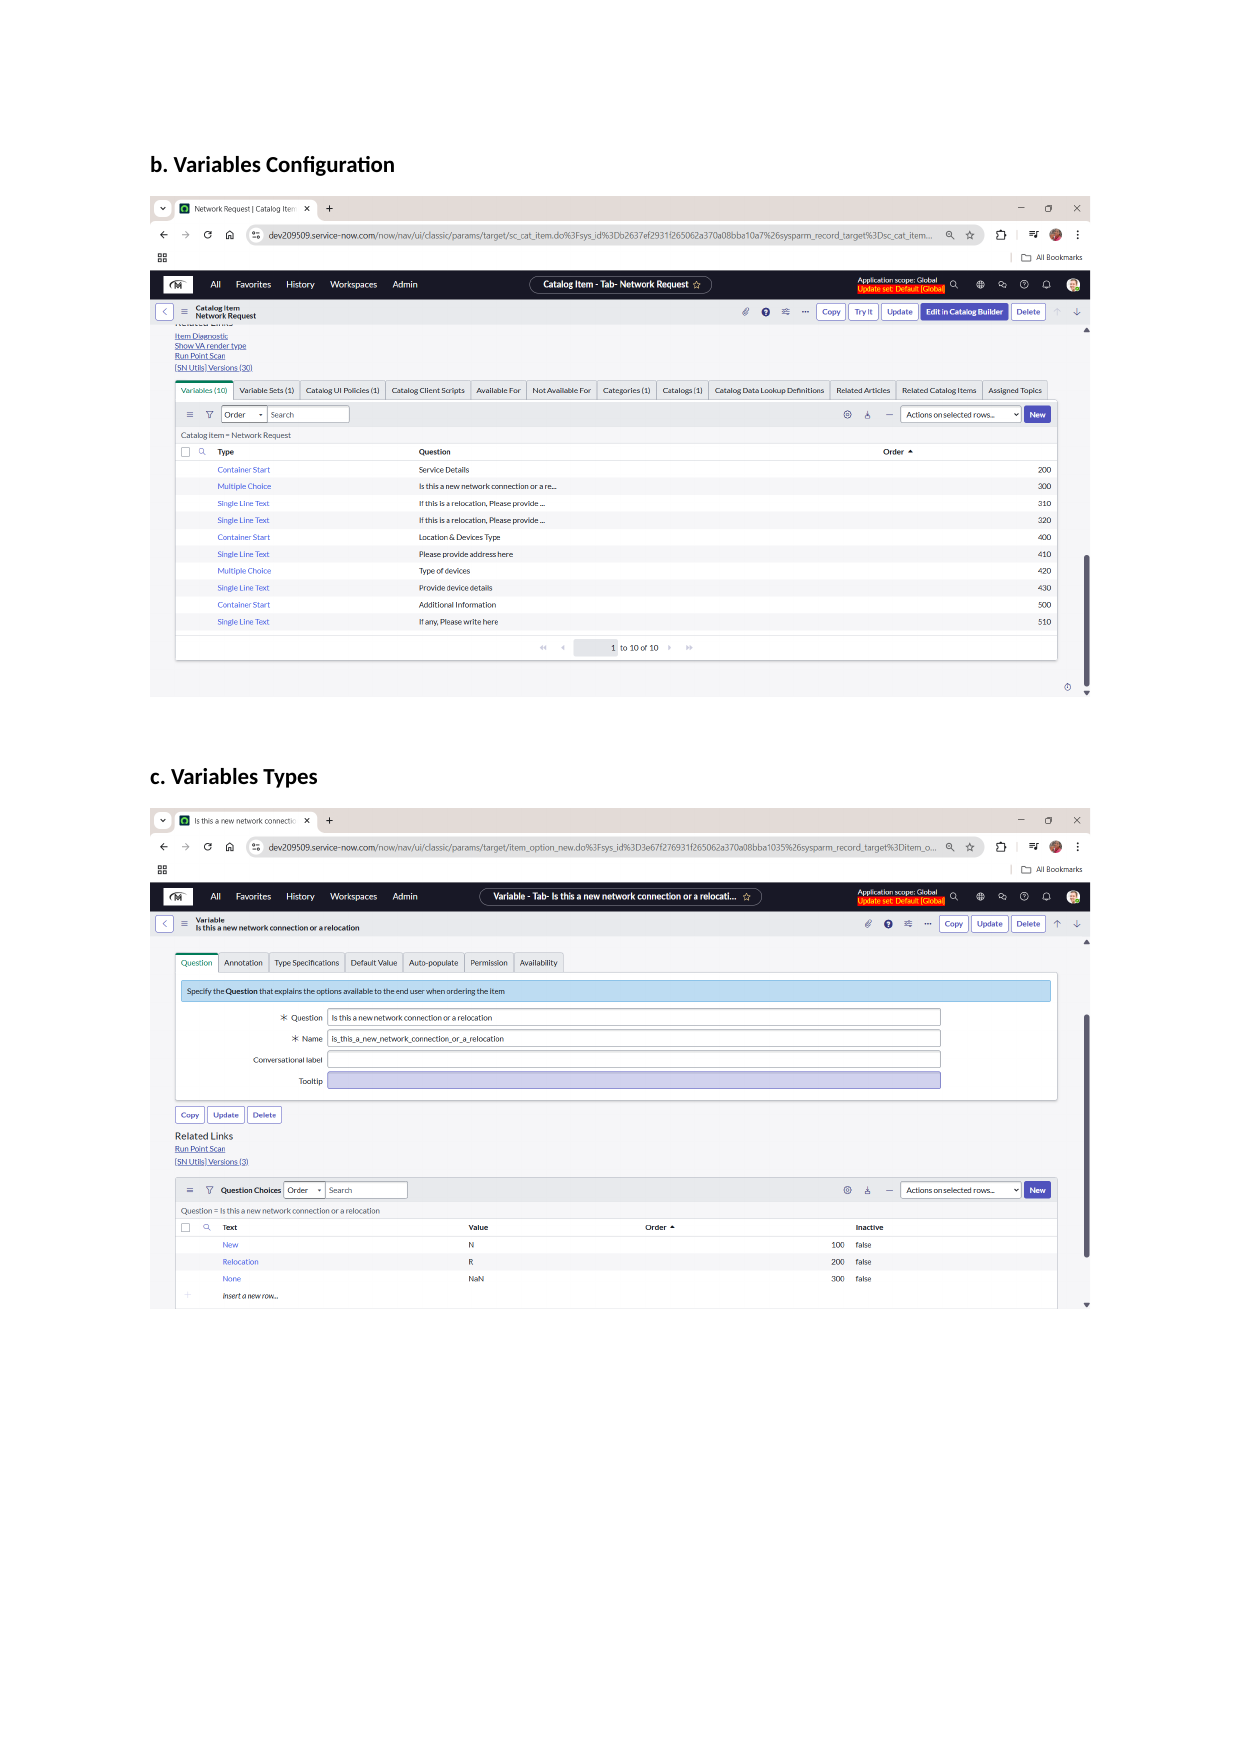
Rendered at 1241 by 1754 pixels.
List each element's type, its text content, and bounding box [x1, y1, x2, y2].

text c. Variables Types [150, 762, 1090, 790]
text b. Variables Configuration [150, 150, 1090, 178]
picture [150, 808, 1091, 1309]
picture [150, 196, 1091, 697]
